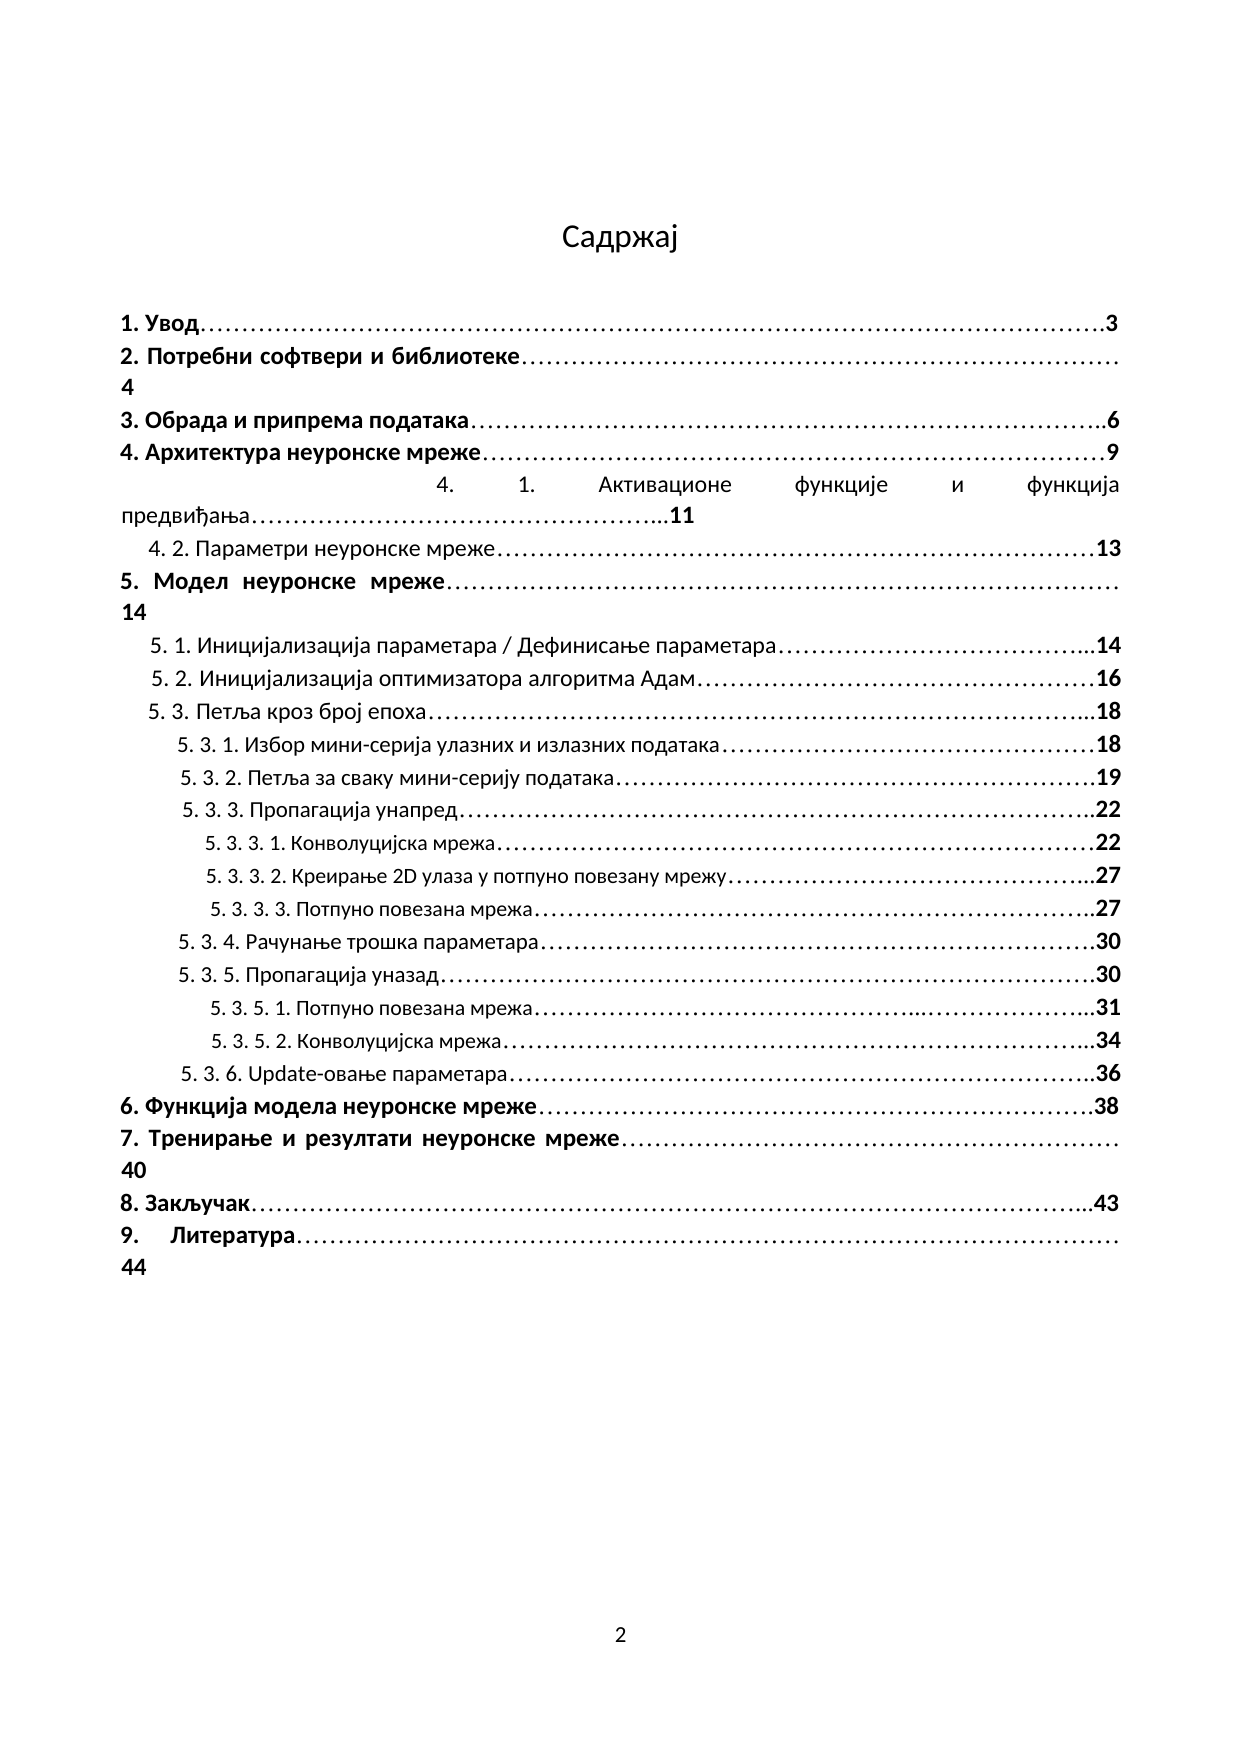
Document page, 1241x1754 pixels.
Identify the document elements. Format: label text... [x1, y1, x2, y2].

text 1. Увод……………………………………………………………………………………………….3 [120, 307, 1120, 338]
text 6. Функција модела неуронске мреже………………………………………………………….38 [120, 1090, 1120, 1120]
text 5. 3. 2. Петља за сваку мини-серију података………………………………………………….19 [140, 761, 1121, 791]
text 4. Архитектура неуронске мреже…………………………………………………………………9 [120, 437, 1120, 467]
text 4. 2. Параметри неуронске мреже………………………………………………………………13 [140, 532, 1121, 563]
text 5. 3. 3. Пропагација унапред…………………………………………………………………..22 [140, 794, 1121, 824]
text 5. 1. Иницијализација параметара / Дефинисање параметара………………………………...14 [140, 629, 1121, 659]
text 5. Модел неуронске мреже………………………………………………………………………14 [120, 565, 1120, 627]
text 4. 1. Активационе функције и функција предвиђања…………………………………………...11 [120, 469, 1120, 530]
text 7. Тренирање и резултати неуронске мреже……………………………………………………40 [120, 1123, 1120, 1184]
text 5. 3. 5. 2. Конволуцијска мрежа……………………………………………………………...34 [140, 1024, 1121, 1054]
text 5. 3. 5. 1. Потпуно повезана мрежа………………………………………...………………...31 [140, 991, 1121, 1022]
text 5. 3. 3. 1. Конволуцијска мрежа………………………………………………………………22 [140, 827, 1121, 857]
text Садржај [118, 215, 1122, 256]
text 5. 3. 5. Пропагација уназад…………………………………………………………………….30 [140, 958, 1121, 989]
text 5. 3. Петља кроз број епоха……………………………………………………………………...18 [140, 695, 1121, 725]
text 5. 3. 4. Рачунање трошка параметара………………………………………………………….30 [140, 925, 1121, 956]
text 8. Закључак………………………………………………………………………………………...43 [120, 1187, 1120, 1217]
text 3. Обрада и припрема података…………………………………………………………………..6 [120, 404, 1120, 434]
text 5. 3. 6. Update-овање параметара……………………………………………………………..36 [140, 1057, 1121, 1087]
text 5. 3. 1. Избор мини-серија улазних и излазних података………………………………………18 [140, 728, 1121, 758]
text 5. 3. 3. 3. Потпуно повезана мрежа…………………………………………………………..27 [140, 892, 1121, 923]
text 5. 3. 3. 2. Креирање 2D улаза у потпуно повезану мрежу……………………………………...27 [140, 859, 1121, 890]
text 5. 2. Иницијализација оптимизатора алгоритма Адам…………………………………………16 [140, 662, 1121, 692]
text 9. Литература………………………………………………………………………………………44 [120, 1219, 1120, 1281]
text 2. Потребни софтвери и библиотеке………………………………………………………………4 [120, 340, 1120, 402]
